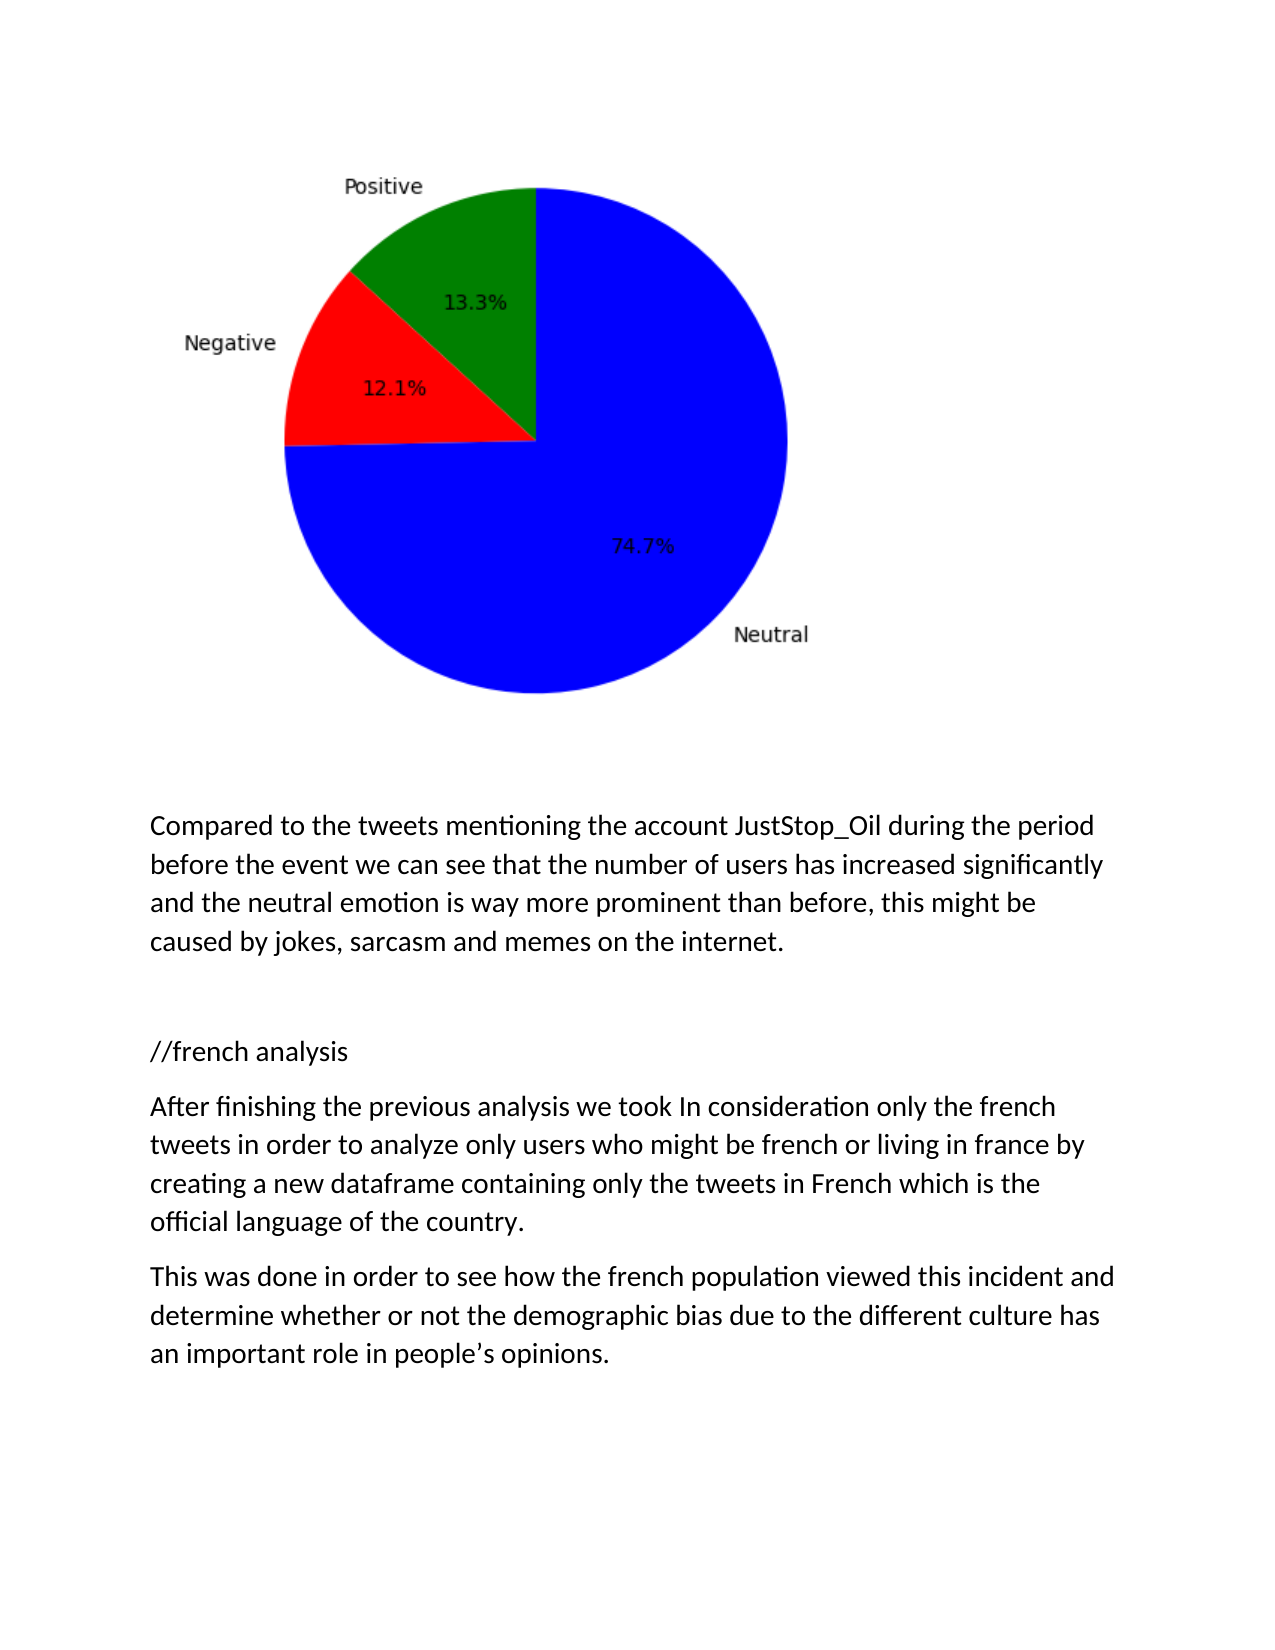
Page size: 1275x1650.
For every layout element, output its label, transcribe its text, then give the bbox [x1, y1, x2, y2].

picture [150, 150, 921, 734]
text After finishing the previous analysis we took In consideration only the french tweets in order to analyze only users who might be french or living in france by creating a new dataframe containing only the tweets in French which is the official language of the country. [150, 1088, 1125, 1239]
text This was done in order to see how the french population viewed this incident and determine whether or not the demographic bias due to the different culture has an important role in people’s opinions. [150, 1258, 1125, 1371]
text Compared to the tweets mentioning the account JustStop_Oil during the period before the event we can see that the number of users has increased significantly and the neutral emotion is way more prominent than before, this might be caused by jokes, sarcasm and memes on the internet. [150, 807, 1125, 958]
text //french analysis [150, 1033, 1125, 1068]
